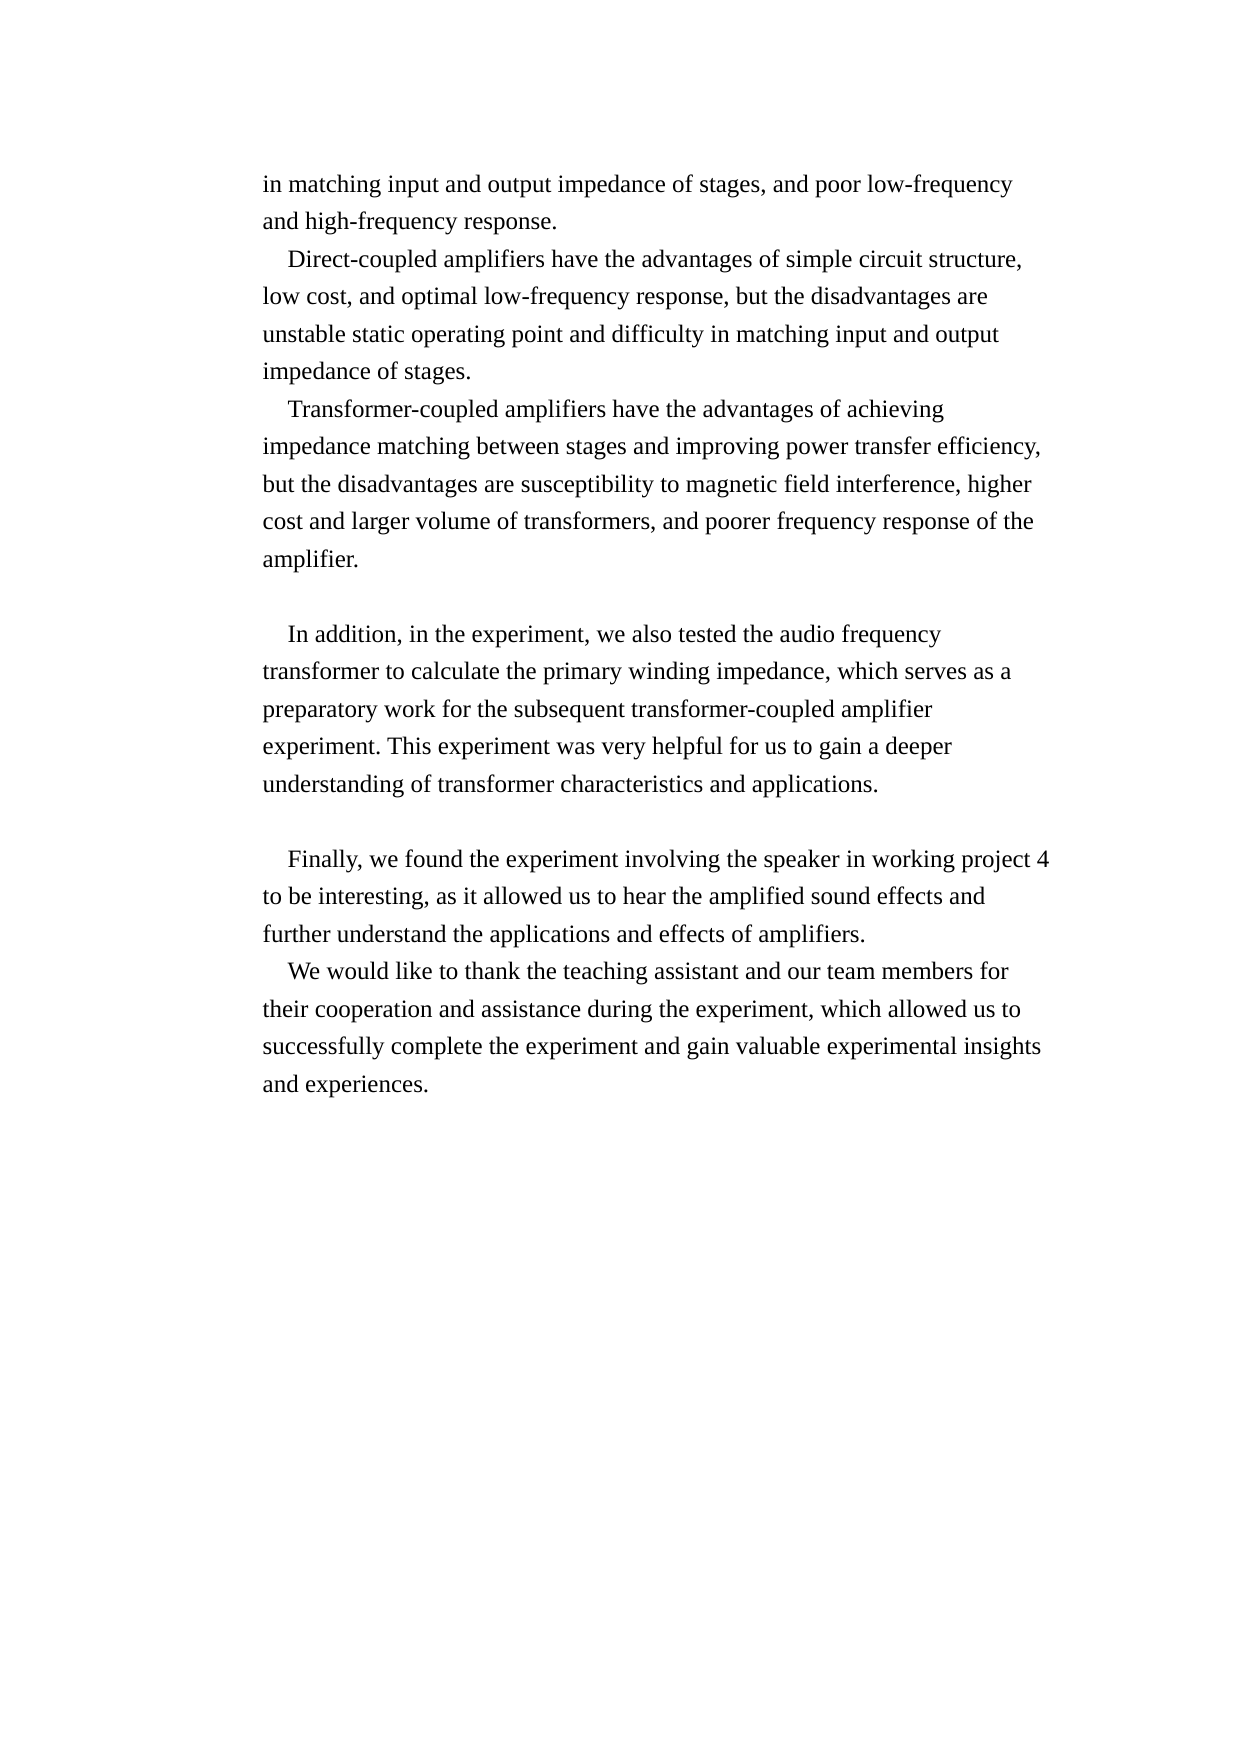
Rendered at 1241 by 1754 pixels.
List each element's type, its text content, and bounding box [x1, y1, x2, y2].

list Transformer-coupled amplifiers have the advantages of achieving impedance matching between stages and improving power transfer efficiency, but the disadvantages are susceptibility to magnetic field interference, higher cost and larger volume of transformers, and poorer frequency response of the amplifier. [262, 389, 1053, 577]
list We would like to thank the teaching assistant and our team members for their cooperation and assistance during the experiment, which allowed us to successfully complete the experiment and gain valuable experimental insights and experiences. [262, 952, 1053, 1102]
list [262, 164, 1053, 239]
list In addition, in the experiment, we also tested the audio frequency transformer to calculate the primary winding impedance, which serves as a preparatory work for the subsequent transformer-coupled amplifier experiment. This experiment was very helpful for us to gain a deeper understanding of transformer characteristics and applications. [262, 614, 1053, 802]
list Direct-coupled amplifiers have the advantages of simple circuit structure, low cost, and optimal low-frequency response, but the disadvantages are unstable static operating point and difficulty in matching input and output impedance of stages. [262, 239, 1053, 389]
list Finally, we found the experiment involving the speaker in working project 4 to be interesting, as it allowed us to hear the amplified sound effects and further understand the applications and effects of amplifiers. [262, 839, 1053, 952]
